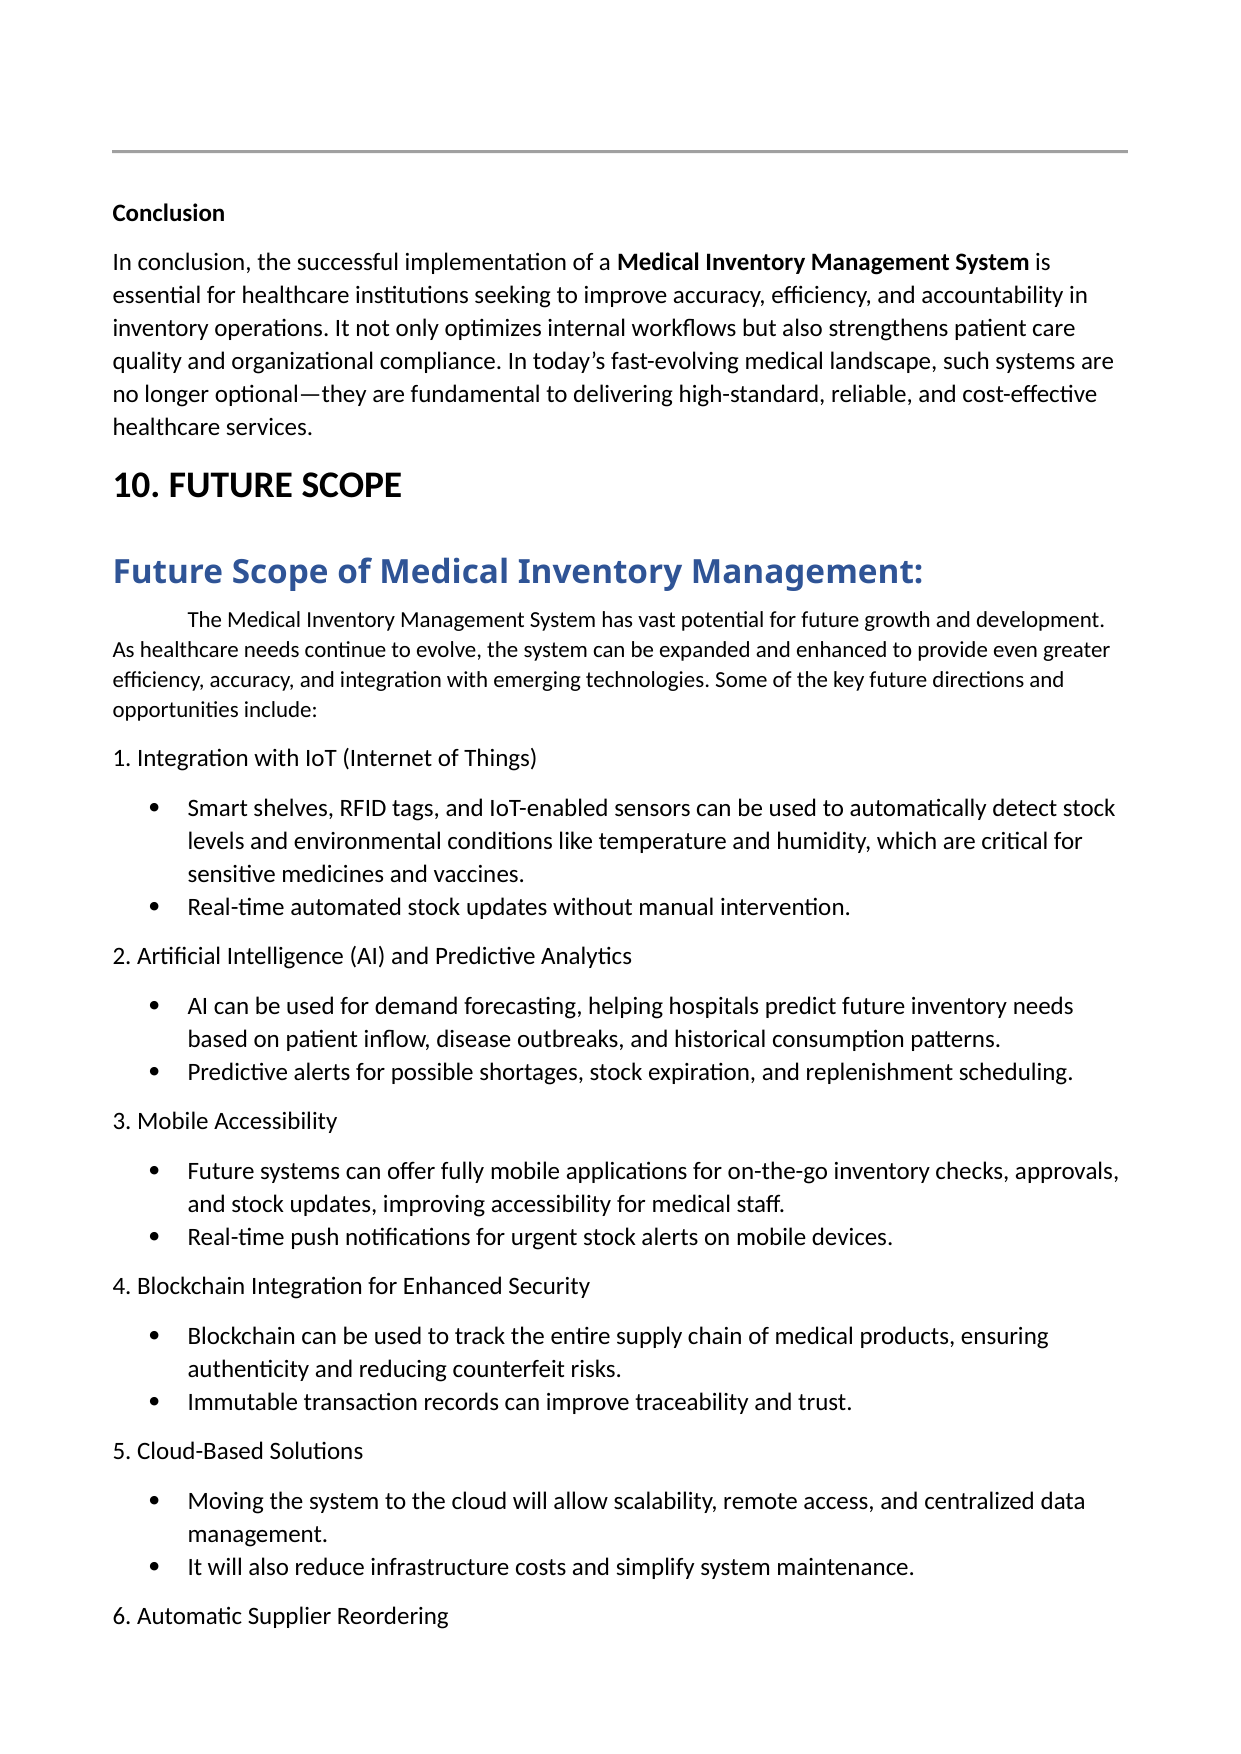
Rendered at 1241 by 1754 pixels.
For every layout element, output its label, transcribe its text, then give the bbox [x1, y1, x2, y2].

text 5. Cloud-Based Solutions [112, 1435, 1128, 1466]
list Predictive alerts for possible shortages, stock expiration, and replenishment scheduling. [150, 1056, 1128, 1086]
text 4. Blockchain Integration for Enhanced Security [112, 1270, 1128, 1301]
text 10. FUTURE SCOPE [112, 461, 1128, 506]
list Moving the system to the cloud will allow scalability, remote access, and centralized data management. [150, 1485, 1128, 1548]
list Blockchain can be used to track the entire supply chain of medical products, ensuring authenticity and reducing counterfeit risks. [150, 1320, 1128, 1383]
list Real-time push notifications for urgent stock alerts on mobile devices. [150, 1221, 1128, 1251]
list Real-time automated stock updates without manual intervention. [150, 891, 1128, 921]
list It will also reduce infrastructure costs and simplify system maintenance. [150, 1551, 1128, 1581]
list Future systems can offer fully mobile applications for on-the-go inventory checks, approvals, and stock updates, improving accessibility for medical staff. [150, 1155, 1128, 1218]
text 2. Artificial Intelligence (AI) and Predictive Analytics [112, 940, 1128, 971]
text 3. Mobile Accessibility [112, 1105, 1128, 1136]
list Smart shelves, RFID tags, and IoT-enabled sensors can be used to automatically detect stock levels and environmental conditions like temperature and humidity, which are critical for sensitive medicines and vaccines. [150, 792, 1128, 888]
text In conclusion, the successful implementation of a Medical Inventory Management System is essential for healthcare institutions seeking to improve accuracy, efficiency, and accountability in inventory operations. It not only optimizes internal workflows but also strengthens patient care quality and organizational compliance. In today’s fast-evolving medical landscape, such systems are no longer optional—they are fundamental to delivering high-standard, reliable, and cost-effective healthcare services. [112, 246, 1128, 442]
text The Medical Inventory Management System has vast potential for future growth and development. As healthcare needs continue to evolve, the system can be expanded and enhanced to provide even greater efficiency, accuracy, and integration with emerging technologies. Some of the key future directions and opportunities include: [112, 605, 1128, 723]
list Immutable transaction records can improve traceability and trust. [150, 1386, 1128, 1416]
text Conclusion [112, 197, 1128, 227]
list AI can be used for demand forecasting, helping hospitals predict future inventory needs based on patient inflow, disease outbreaks, and historical consumption patterns. [150, 990, 1128, 1053]
text 6. Automatic Supplier Reordering [112, 1600, 1128, 1631]
subtitle Future Scope of Medical Inventory Management: [112, 548, 1128, 593]
text 1. Integration with IoT (Internet of Things) [112, 742, 1128, 773]
